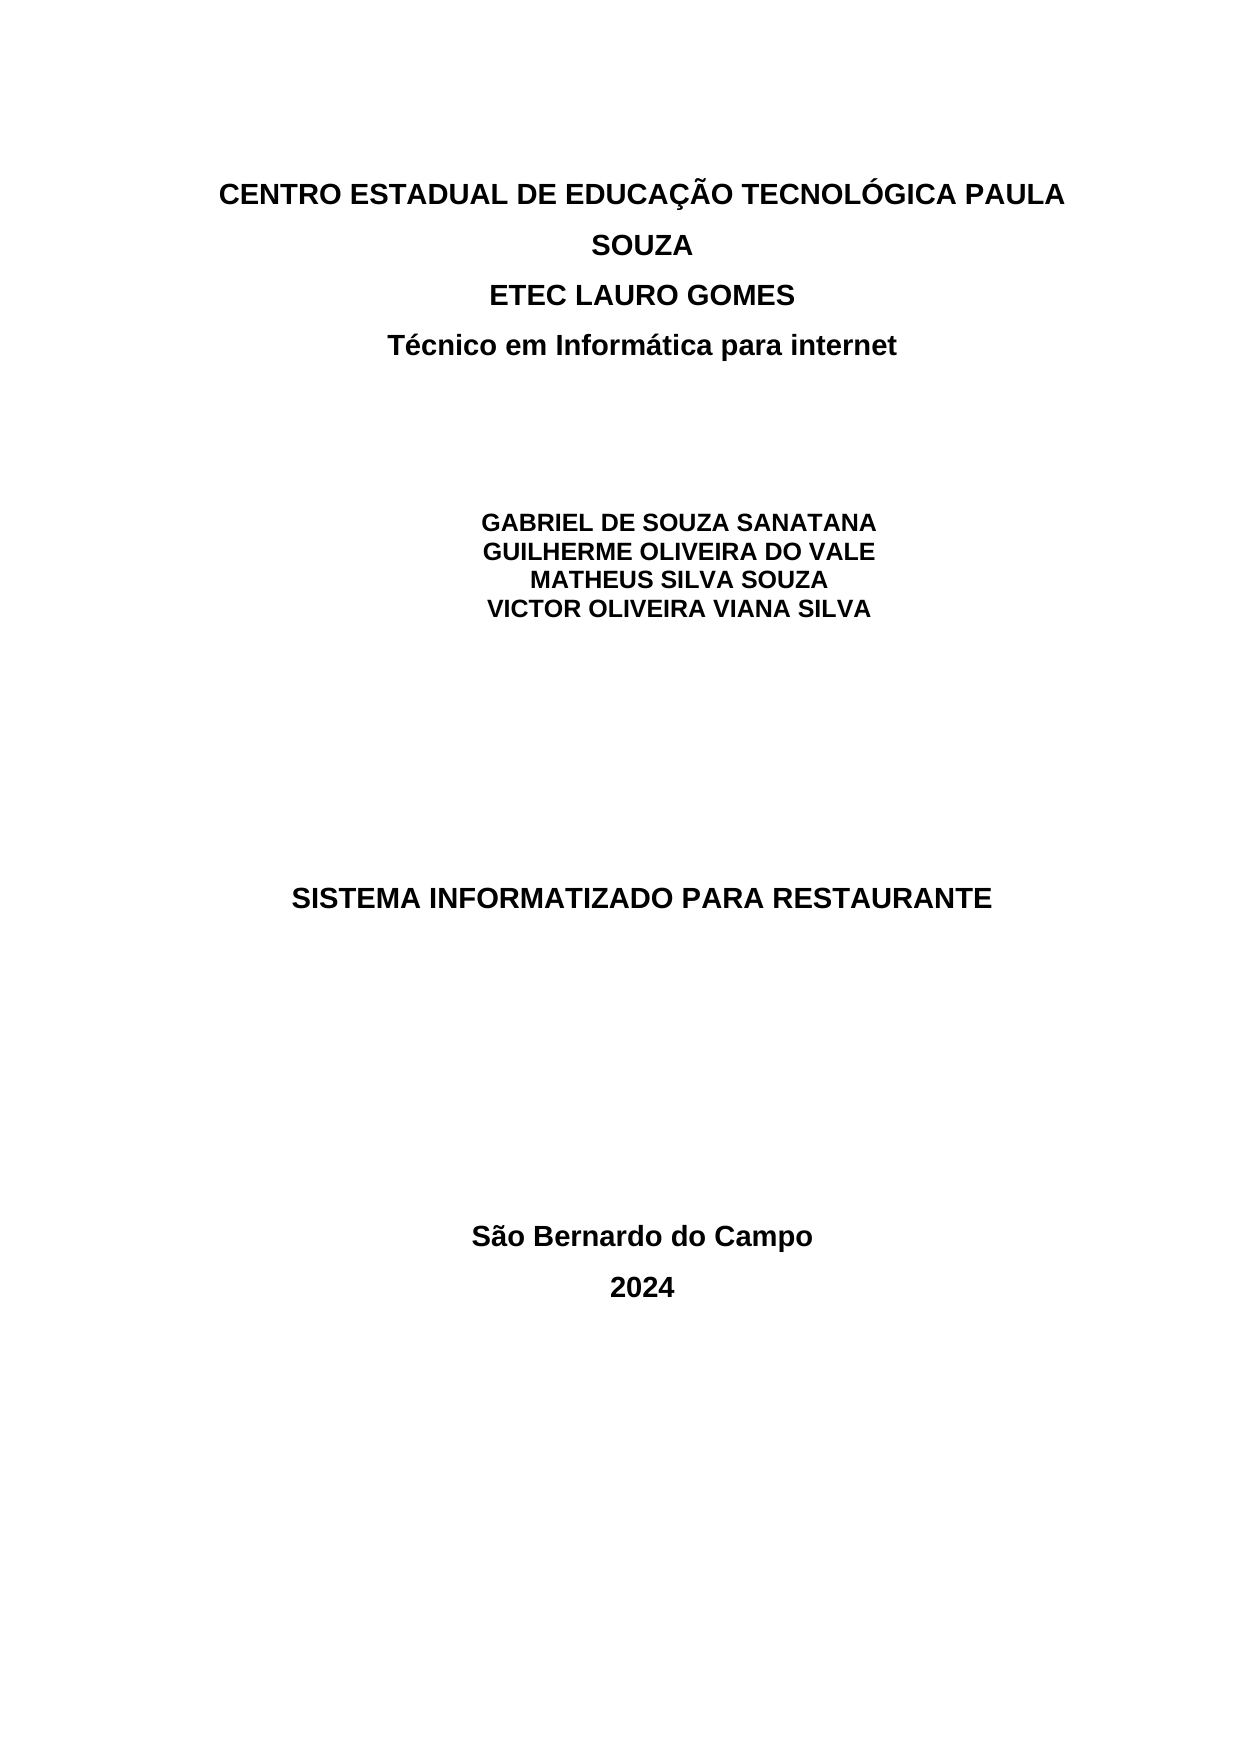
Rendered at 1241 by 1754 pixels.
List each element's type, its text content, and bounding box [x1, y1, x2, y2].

text 2024 [177, 1270, 1107, 1303]
text GABRIEL DE SOUZA SANATANA [177, 508, 1107, 537]
text VICTOR OLIVEIRA VIANA SILVA [177, 594, 1107, 623]
text SISTEMA INFORMATIZADO PARA RESTAURANTE [177, 882, 1107, 915]
text MATHEUS SILVA SOUZA [177, 565, 1107, 594]
text São Bernardo do Campo [177, 1219, 1107, 1253]
text Técnico em Informática para internet [177, 328, 1107, 362]
text ETEC LAURO GOMES [177, 278, 1107, 311]
text GUILHERME OLIVEIRA DO VALE [177, 537, 1107, 565]
text CENTRO ESTADUAL DE EDUCAÇÃO TECNOLÓGICA PAULA SOUZA [177, 177, 1107, 261]
